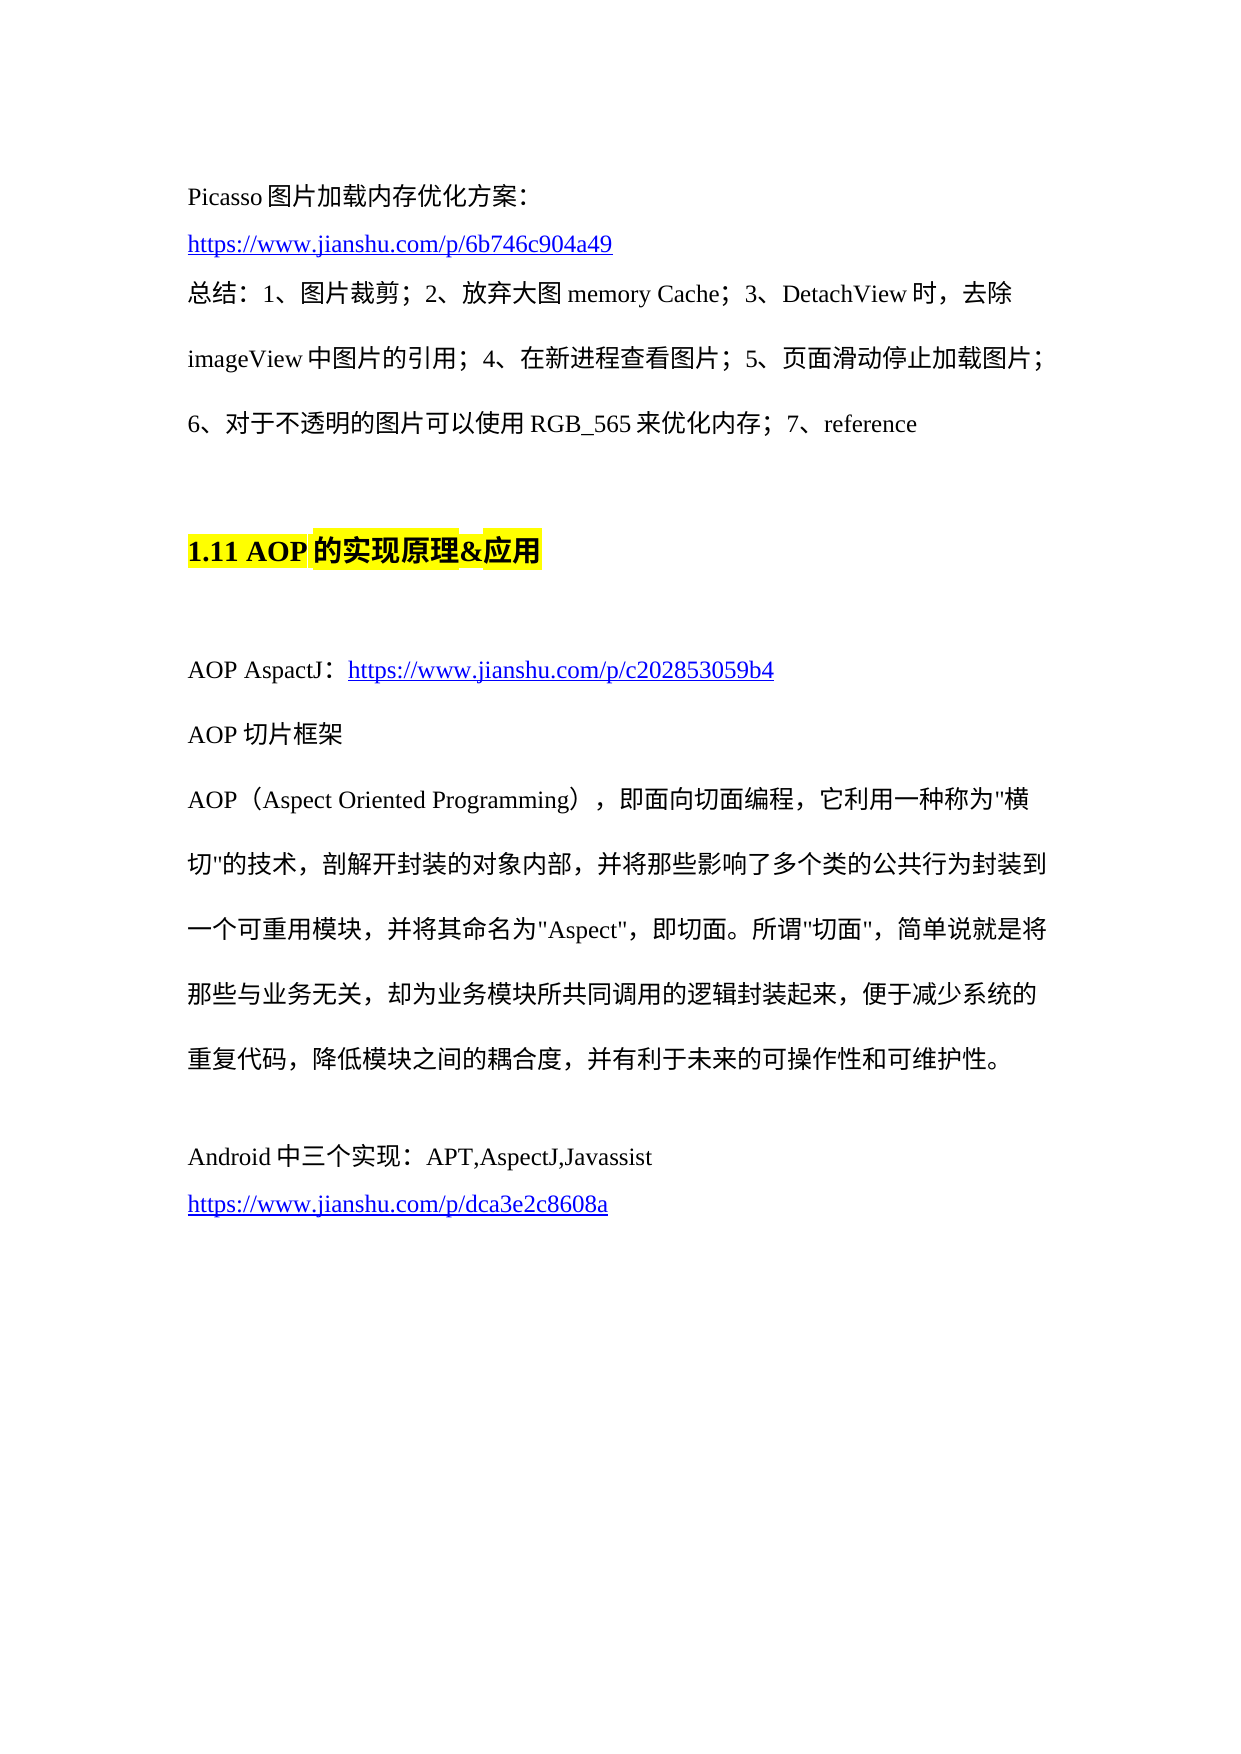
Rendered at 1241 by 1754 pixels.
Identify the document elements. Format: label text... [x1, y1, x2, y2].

text AOP AspactJ：https://www.jianshu.com/p/c202853059b4 [187, 635, 1053, 700]
text AOP 切片框架 [187, 700, 1053, 765]
text Picasso图片加载内存优化方案： [187, 162, 1053, 227]
subtitle 1.11 AOP的实现原理&应用 [187, 516, 1053, 581]
text AOP（Aspect Oriented Programming），即面向切面编程，它利用一种称为"横切"的技术，剖解开封装的对象内部，并将那些影响了多个类的公共行为封装到一个可重用模块，并将其命名为"Aspect"，即切面。所谓"切面"，简单说就是将那些与业务无关，却为业务模块所共同调用的逻辑封装起来，便于减少系统的重复代码，降低模块之间的耦合度，并有利于未来的可操作性和可维护性。 [187, 765, 1053, 1090]
text https://www.jianshu.com/p/6b746c904a49 [187, 227, 1053, 259]
text https://www.jianshu.com/p/dca3e2c8608a [187, 1187, 1053, 1220]
text 总结：1、图片裁剪；2、放弃大图memory Cache；3、DetachView时，去除imageView中图片的引用；4、在新进程查看图片；5、页面滑动停止加载图片；6、对于不透明的图片可以使用RGB_565来优化内存；7、reference [187, 259, 1053, 454]
text Android中三个实现：APT,AspectJ,Javassist [187, 1122, 1053, 1187]
